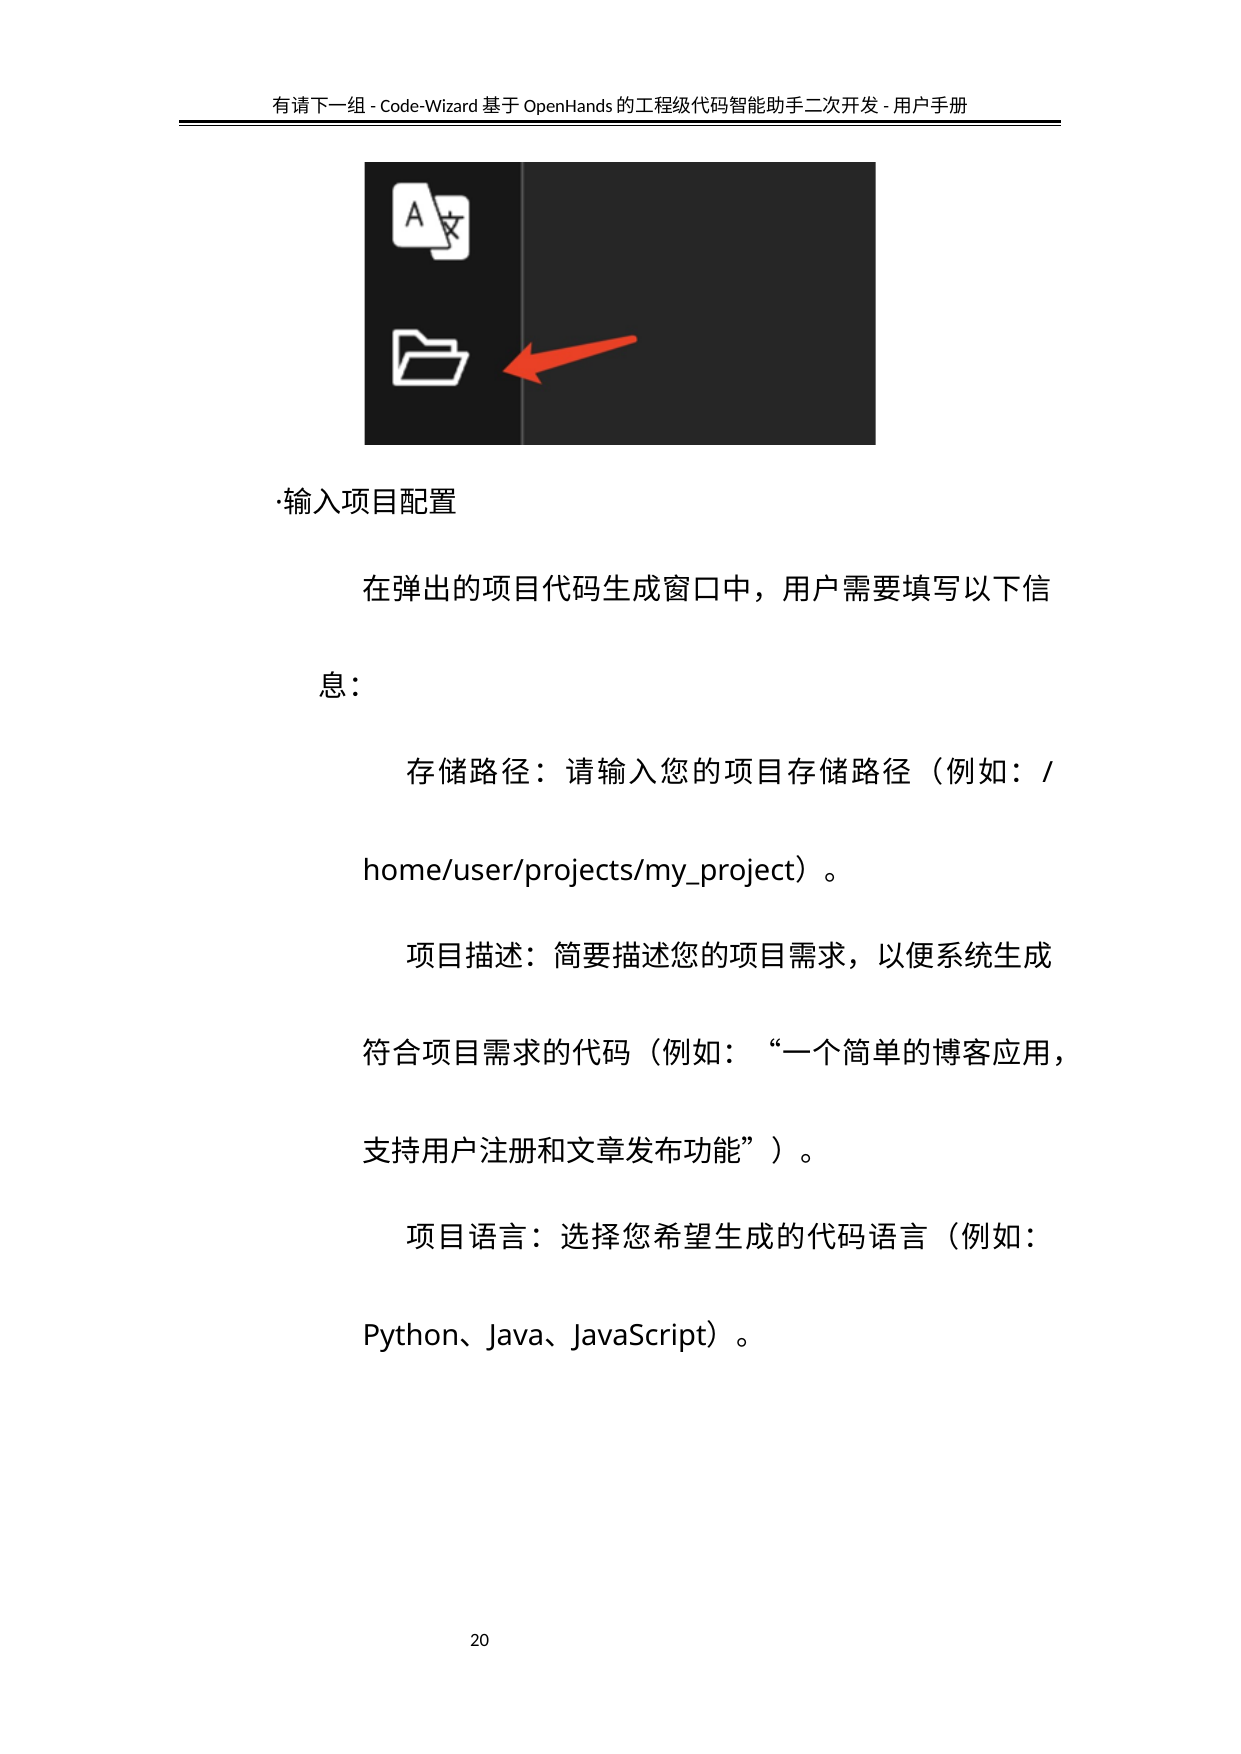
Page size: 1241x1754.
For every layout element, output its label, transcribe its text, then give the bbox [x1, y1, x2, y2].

list 存储路径：请输入您的项目存储路径（例如：/home/user/projects/my_project）。 [362, 738, 1053, 900]
text 在弹出的项目代码生成窗口中，用户需要填写以下信息： [319, 554, 1053, 716]
text ·输入项目配置 [231, 468, 1053, 533]
list 项目语言：选择您希望生成的代码语言（例如：Python、Java、JavaScript）。 [362, 1202, 1053, 1365]
picture [364, 162, 876, 445]
list 项目描述：简要描述您的项目需求，以便系统生成符合项目需求的代码（例如：“一个简单的博客应用，支持用户注册和文章发布功能”）。 [362, 921, 1053, 1181]
